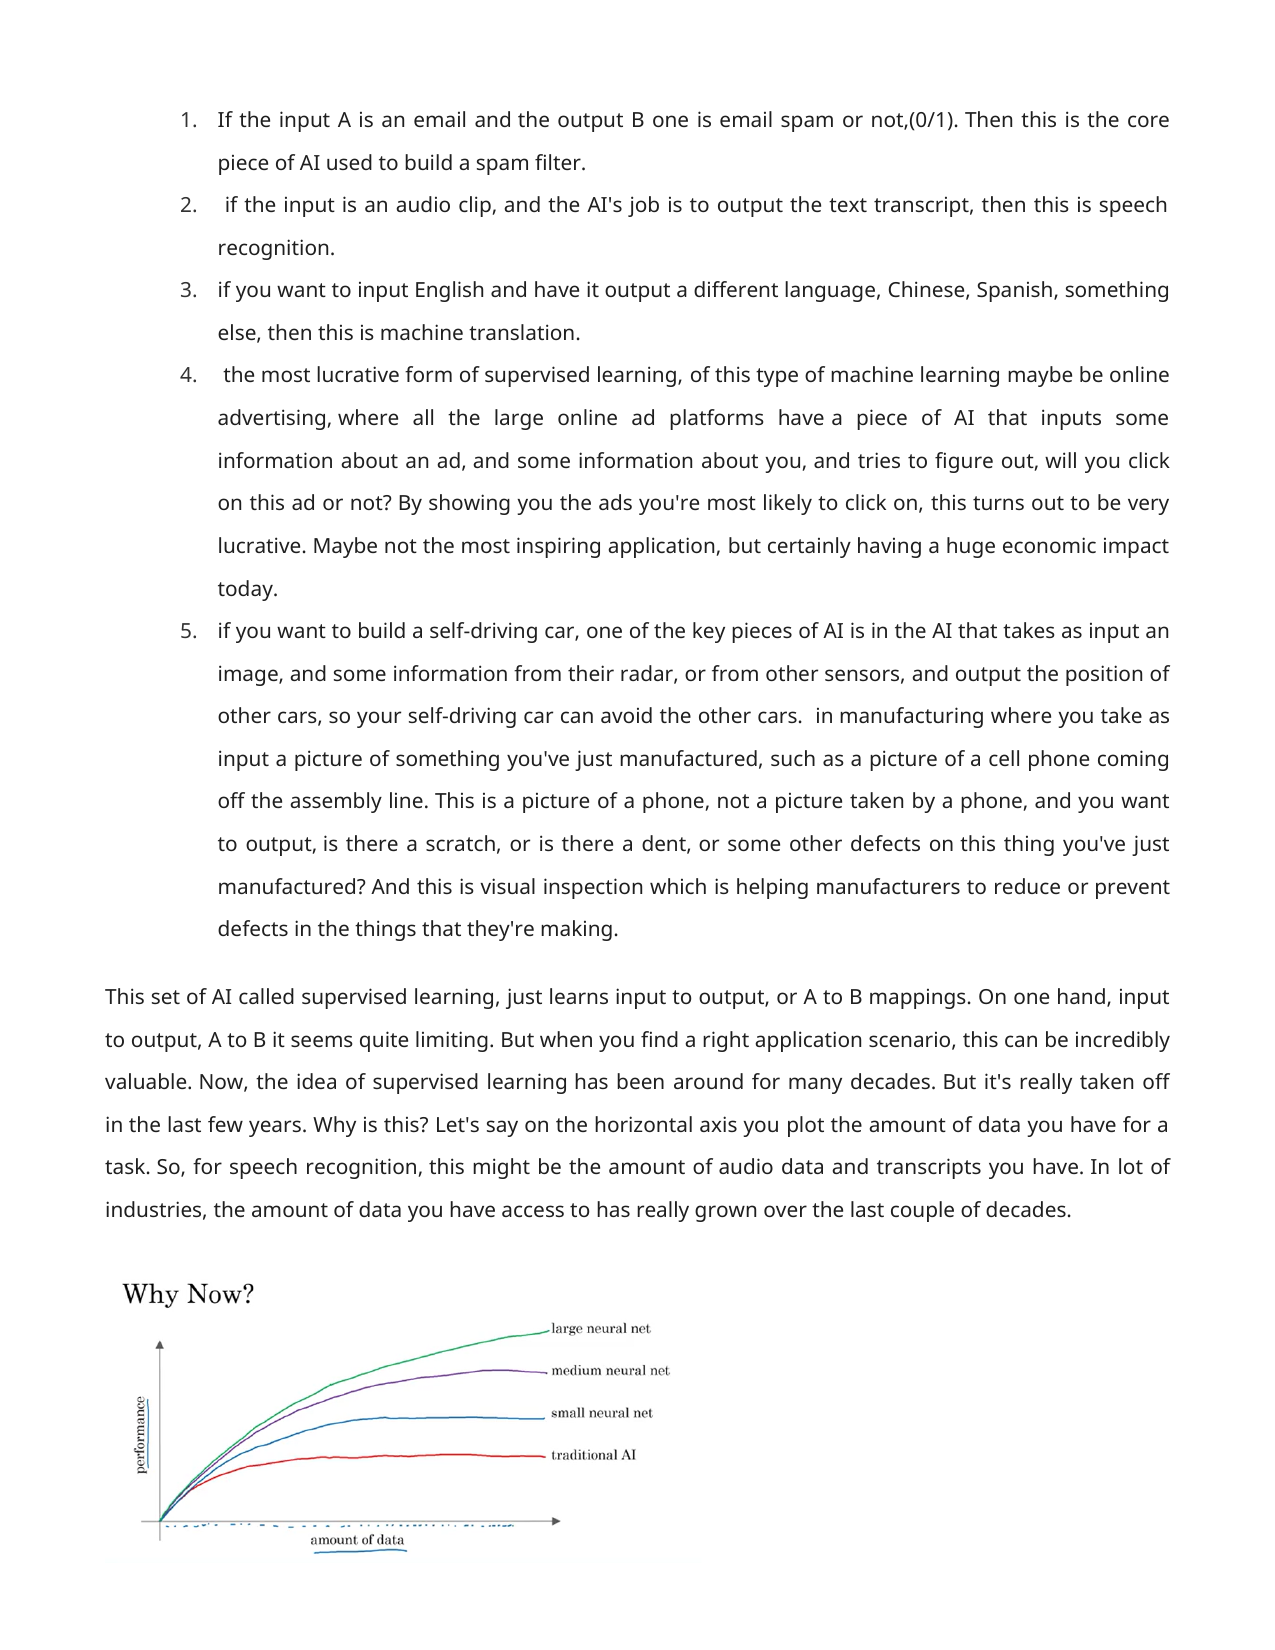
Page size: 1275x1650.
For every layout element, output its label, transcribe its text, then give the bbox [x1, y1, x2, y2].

picture [105, 1262, 702, 1563]
list if the input is an audio clip, and the AI's job is to output the text transcript, then this is speech recognition. [180, 190, 1170, 261]
list if you want to input English and have it output a different language, Chinese, Spanish, something else, then this is machine translation. [180, 275, 1170, 346]
list the most lucrative form of supervised learning, of this type of machine learning maybe be online advertising, where all the large online ad platforms have a piece of AI that inputs some information about an ad, and some information about you, and tries to figure out, will you click on this ad or not? By showing you the ads you're most likely to click on, this turns out to be very lucrative. Maybe not the most inspiring application, but certainly having a huge economic impact today. [180, 361, 1170, 602]
text This set of AI called supervised learning, just learns input to output, or A to B mappings. On one hand, input to output, A to B it seems quite limiting. But when you find a right application scenario, this can be incredibly valuable. Now, the idea of supervised learning has been around for many decades. But it's really taken off in the last few years. Why is this? Let's say on the horizontal axis you plot the amount of data you have for a task. So, for speech recognition, this might be the amount of audio data and transcripts you have. In lot of industries, the amount of data you have access to has really grown over the last couple of decades. [105, 982, 1170, 1223]
list if you want to build a self-driving car, one of the key pieces of AI is in the AI that takes as input an image, and some information from their radar, or from other sensors, and output the position of other cars, so your self-driving car can avoid the other cars. in manufacturing where you take as input a picture of something you've just manufactured, such as a picture of a cell phone coming off the assembly line. This is a picture of a phone, not a picture taken by a phone, and you want to output, is there a scratch, or is there a dent, or some other defects on this thing you've just manufactured? And this is visual inspection which is helping manufacturers to reduce or prevent defects in the things that they're making. [180, 616, 1170, 943]
list If the input A is an email and the output B one is email spam or not,(0/1). Then this is the core piece of AI used to build a spam filter. [180, 105, 1170, 176]
